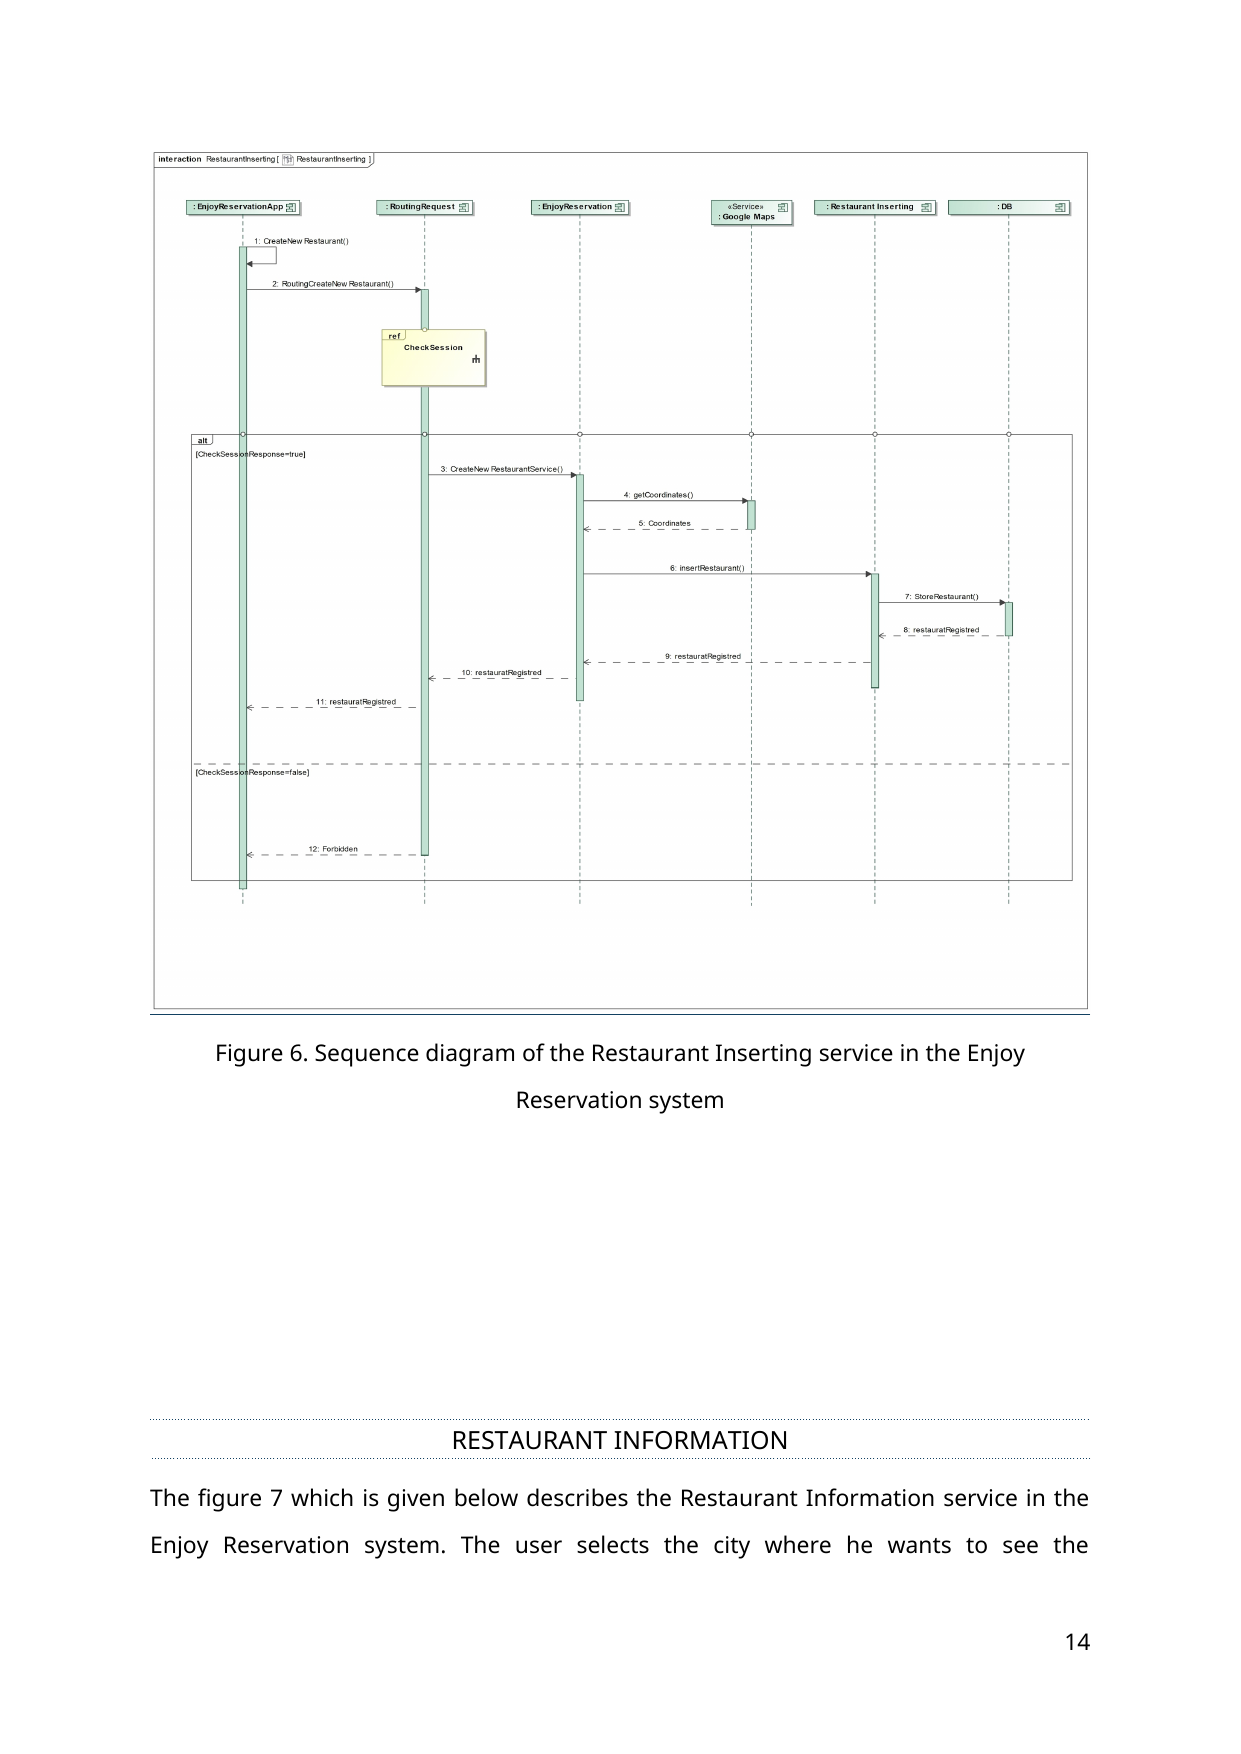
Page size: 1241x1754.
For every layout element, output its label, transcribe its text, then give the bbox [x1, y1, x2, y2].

picture [150, 150, 1091, 1012]
subtitle Restaurant Information [150, 1419, 1090, 1459]
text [150, 1482, 1090, 1560]
text Figure 6. Sequence diagram of the Restaurant Inserting service in the Enjoy Reservation system [150, 1037, 1090, 1116]
